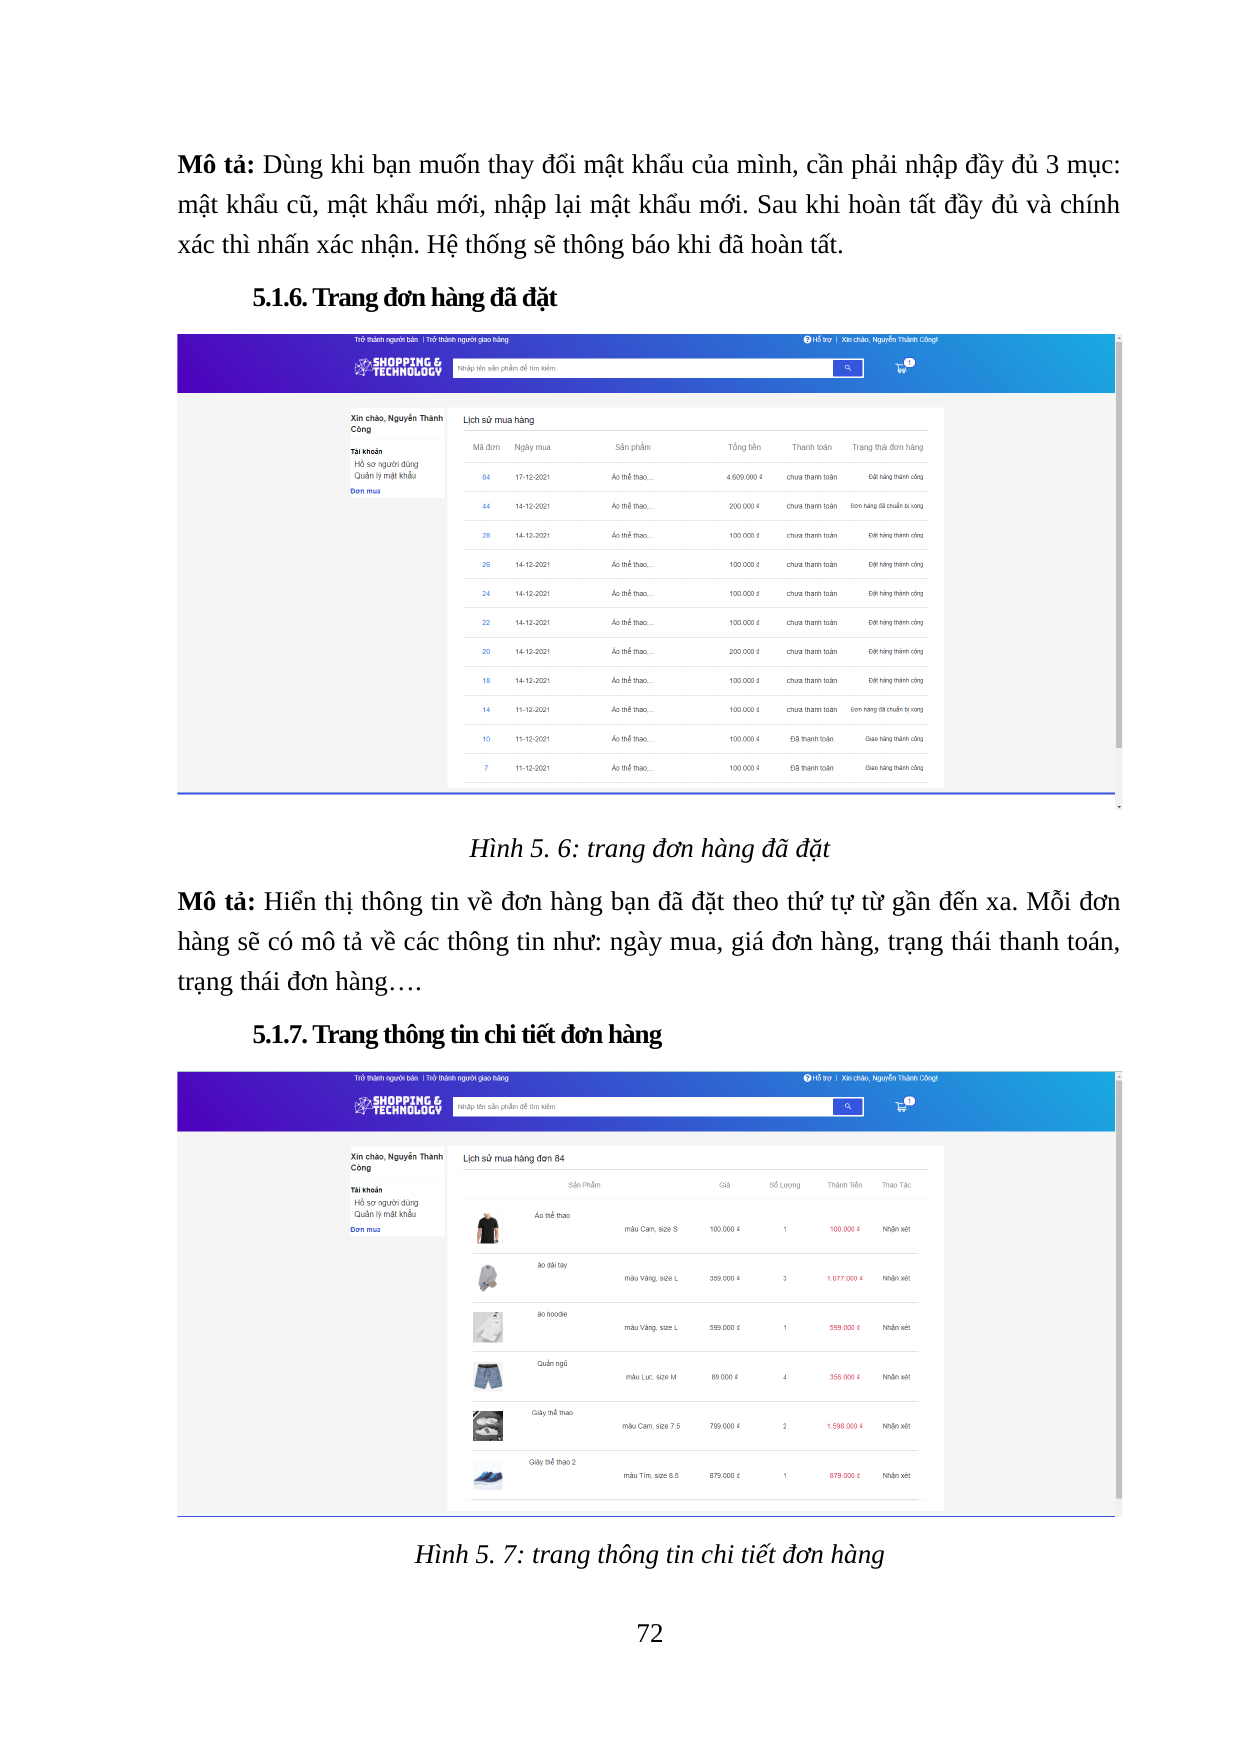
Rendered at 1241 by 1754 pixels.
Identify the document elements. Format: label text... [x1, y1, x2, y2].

text Hình 5. 6: trang đơn hàng đã đặt [177, 832, 1122, 863]
title 5.1.7. Trang thông tin chi tiết đơn hàng [177, 1018, 1122, 1049]
text Mô tả: Dùng khi bạn muốn thay đổi mật khẩu của mình, cần phải nhập đầy đủ 3 mục: mật khẩu cũ, mật khẩu mới, nhập lại mật khẩu mới. Sau khi hoàn tất đầy đủ và chính xác thì nhấn xác nhận. Hệ thống sẽ thông báo khi đã hoàn tất. [177, 148, 1122, 260]
text Mô tả: Hiển thị thông tin về đơn hàng bạn đã đặt theo thứ tự từ gần đến xa. Mỗi đơn hàng sẽ có mô tả về các thông tin như: ngày mua, giá đơn hàng, trạng thái thanh toán, trạng thái đơn hàng…. [177, 884, 1122, 997]
picture [177, 334, 1123, 810]
picture [177, 1071, 1123, 1517]
title 5.1.6. Trang đơn hàng đã đặt [177, 281, 1122, 313]
text Hình 5. 7: trang thông tin chi tiết đơn hàng [177, 1538, 1122, 1570]
